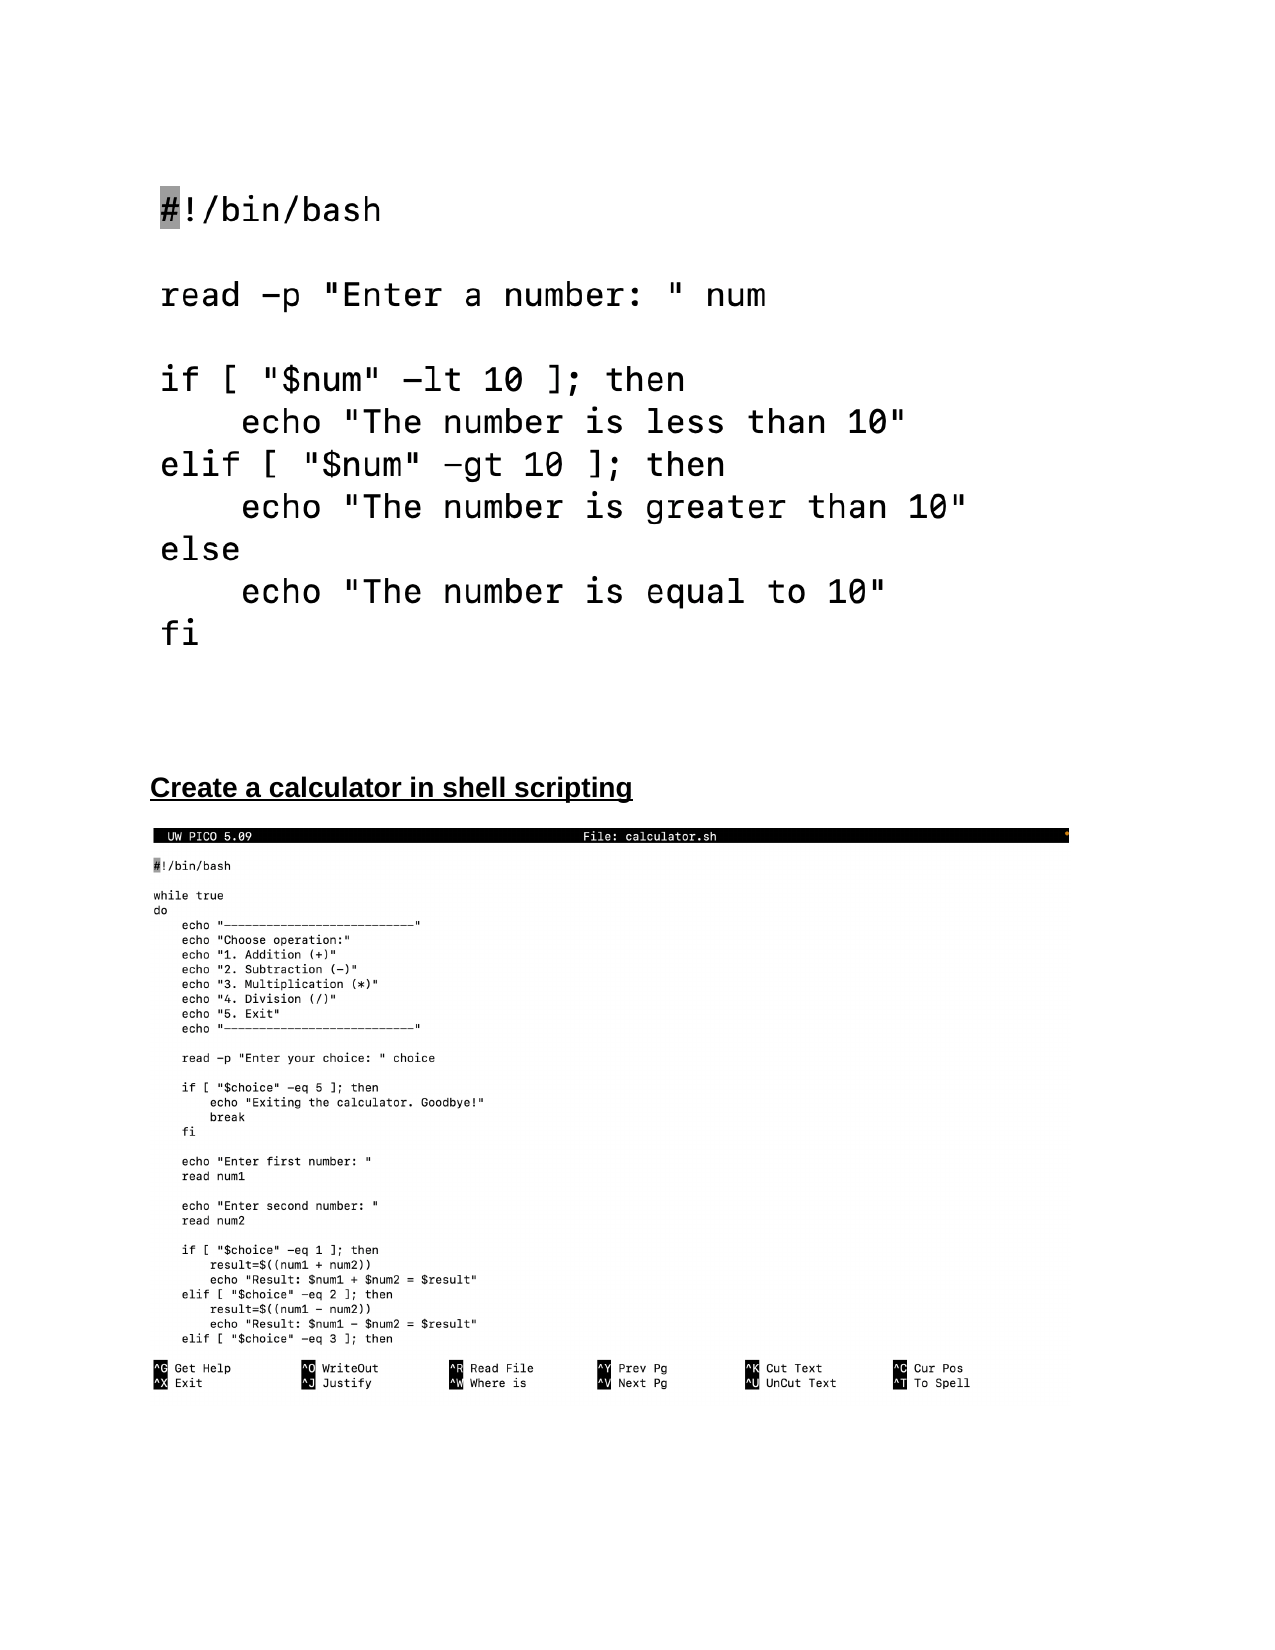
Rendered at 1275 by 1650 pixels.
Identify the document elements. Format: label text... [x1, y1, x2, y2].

text Create a calculator in shell scripting [150, 771, 1125, 803]
picture [150, 828, 1072, 1406]
picture [150, 150, 1125, 746]
